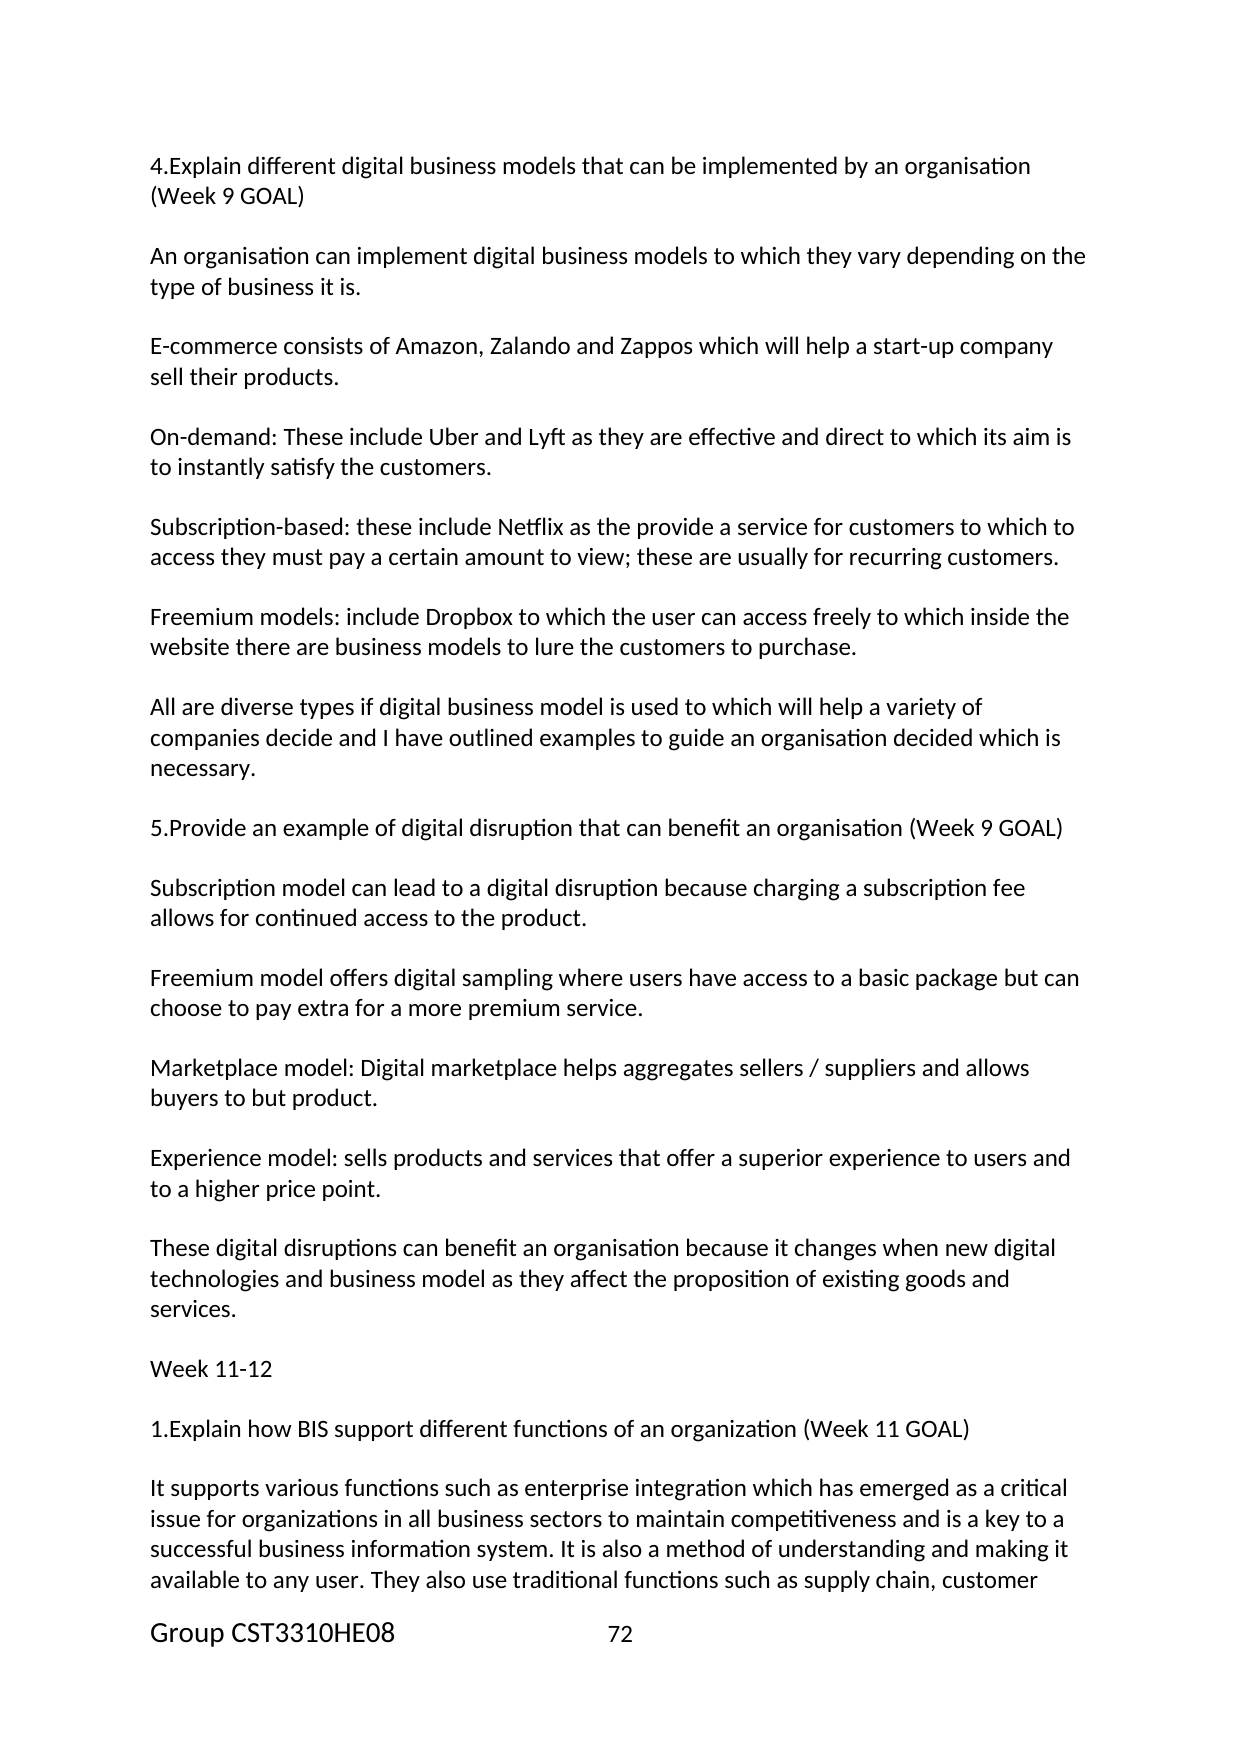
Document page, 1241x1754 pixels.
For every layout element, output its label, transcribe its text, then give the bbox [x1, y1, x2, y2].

text Marketplace model: Digital marketplace helps aggregates sellers / suppliers and allows buyers to but product. [150, 1052, 1090, 1113]
text Subscription model can lead to a digital disruption because charging a subscription fee allows for continued access to the product. [150, 872, 1090, 933]
text Freemium models: include Dropbox to which the user can access freely to which inside the website there are business models to lure the customers to purchase. [150, 601, 1090, 662]
text Experience model: sells products and services that offer a superior experience to users and to a higher price point. [150, 1142, 1090, 1203]
text 1.Explain how BIS support different functions of an organization (Week 11 GOAL) [150, 1413, 1090, 1443]
text Week 11-12 [150, 1353, 1090, 1384]
text Subscription-based: these include Netflix as the provide a service for customers to which to access they must pay a certain amount to view; these are usually for recurring customers. [150, 511, 1090, 572]
text On-demand: These include Uber and Lyft as they are effective and direct to which its aim is to instantly satisfy the customers. [150, 421, 1090, 482]
text 4.Explain different digital business models that can be implemented by an organisation (Week 9 GOAL) [150, 150, 1090, 211]
text E-commerce consists of Amazon, Zalando and Zappos which will help a start-up company sell their products. [150, 330, 1090, 391]
text These digital disruptions can benefit an organisation because it changes when new digital technologies and business model as they affect the proposition of existing goods and services. [150, 1232, 1090, 1324]
text 5.Provide an example of digital disruption that can benefit an organisation (Week 9 GOAL) [150, 812, 1090, 842]
text An organisation can implement digital business models to which they vary depending on the type of business it is. [150, 240, 1090, 301]
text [150, 1473, 1090, 1595]
text All are diverse types if digital business model is used to which will help a variety of companies decide and I have outlined examples to guide an organisation decided which is necessary. [150, 691, 1090, 783]
text Freemium model offers digital sampling where users have access to a basic package but can choose to pay extra for a more premium service. [150, 962, 1090, 1023]
